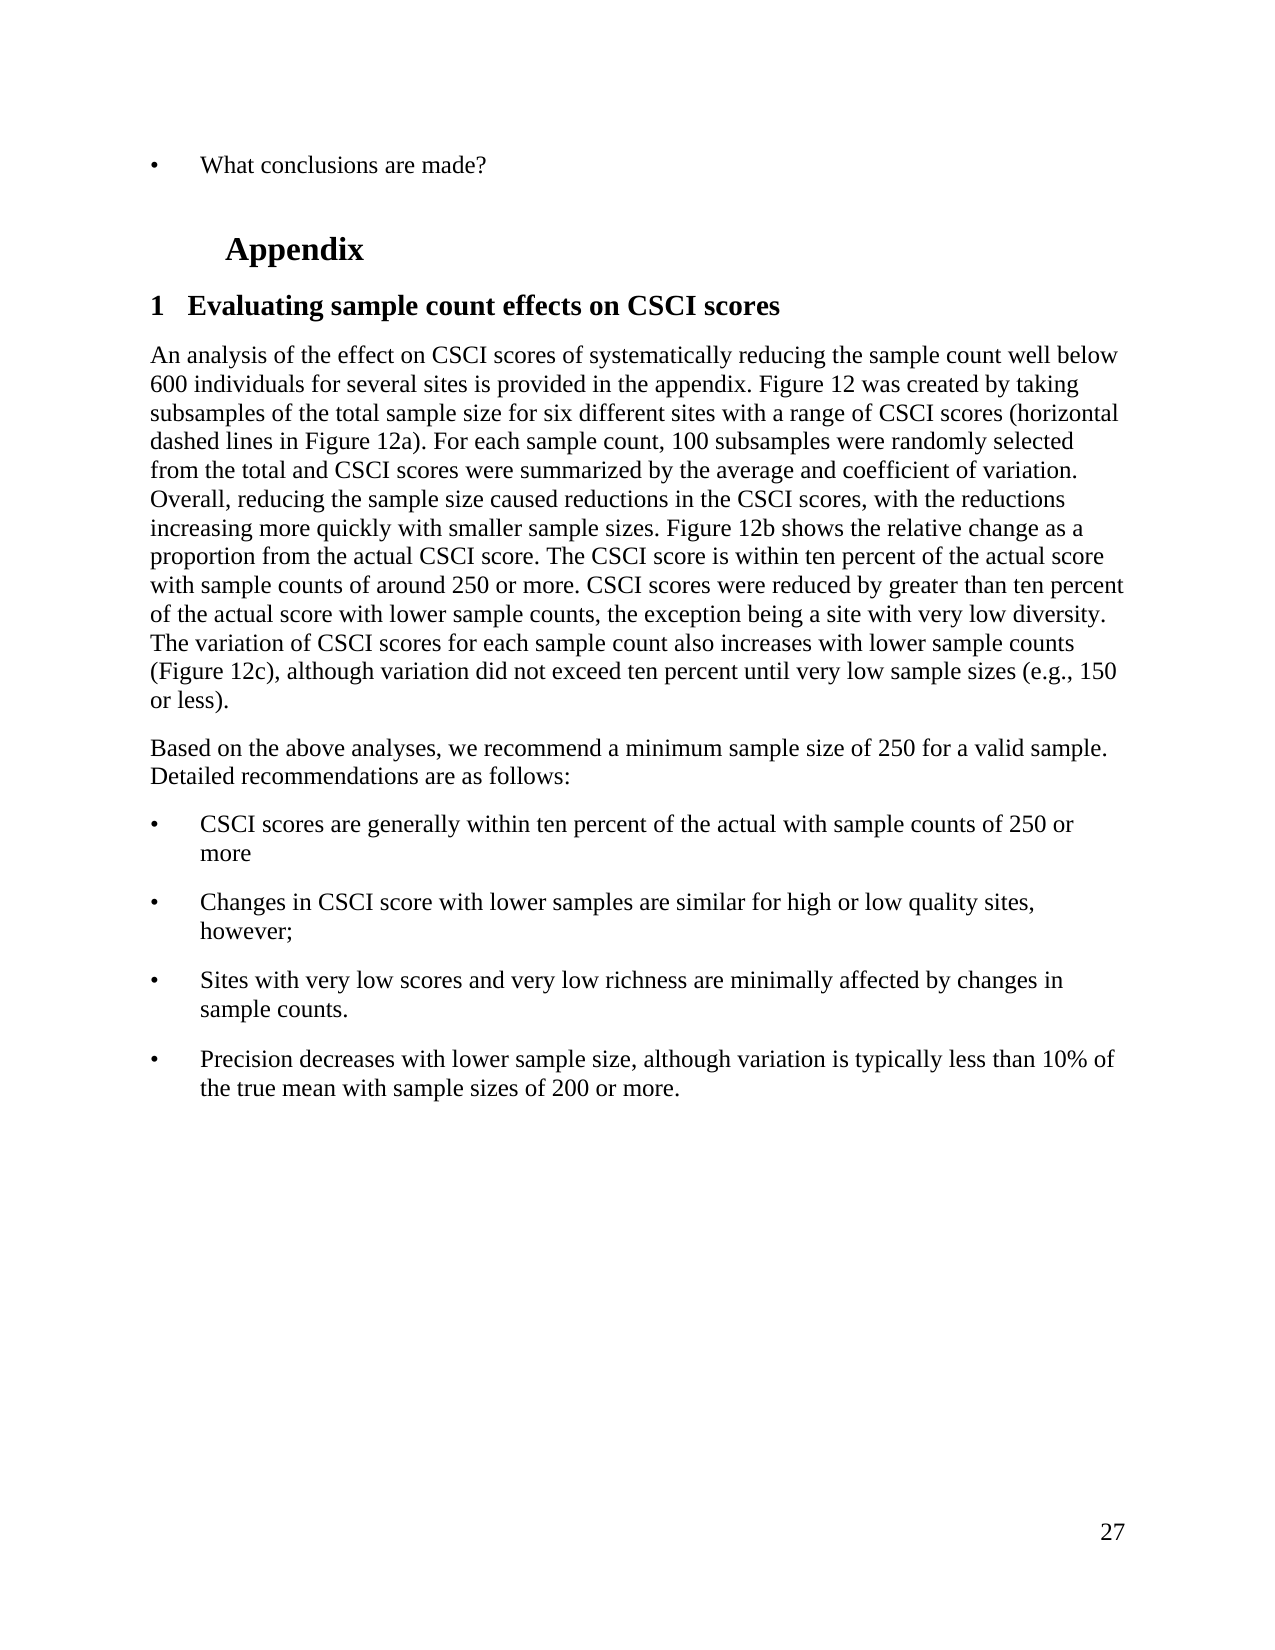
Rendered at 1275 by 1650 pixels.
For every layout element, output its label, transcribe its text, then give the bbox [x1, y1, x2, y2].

list What conclusions are made? [150, 150, 1125, 179]
text Based on the above analyses, we recommend a minimum sample size of 250 for a valid sample. Detailed recommendations are as follows: [150, 733, 1125, 790]
list Precision decreases with lower sample size, although variation is typically less than 10% of the true mean with sample sizes of 200 or more. [150, 1044, 1125, 1101]
subtitle Evaluating sample count effects on CSCI scores [150, 288, 1125, 321]
list Changes in CSCI score with lower samples are similar for high or low quality sites, however; [150, 887, 1125, 945]
list Sites with very low scores and very low richness are minimally affected by changes in sample counts. [150, 966, 1125, 1023]
text An analysis of the effect on CSCI scores of systematically reducing the sample count well below 600 individuals for several sites is provided in the appendix. Figure 12 was created by taking subsamples of the total sample size for six different sites with a range of CSCI scores (horizontal dashed lines in Figure 12a). For each sample count, 100 subsamples were randomly selected from the total and CSCI scores were summarized by the average and coefficient of variation. Overall, reducing the sample size caused reductions in the CSCI scores, with the reductions increasing more quickly with smaller sample sizes. Figure 12b shows the relative change as a proportion from the actual CSCI score. The CSCI score is within ten percent of the actual score with sample counts of around 250 or more. CSCI scores were reduced by greater than ten percent of the actual score with lower sample counts, the exception being a site with very low diversity. The variation of CSCI scores for each sample count also increases with lower sample counts (Figure 12c), although variation did not exceed ten percent until very low sample sizes (e.g., 150 or less). [150, 340, 1125, 714]
list CSCI scores are generally within ten percent of the actual with sample counts of 250 or more [150, 809, 1125, 866]
subtitle Appendix [150, 229, 1125, 267]
